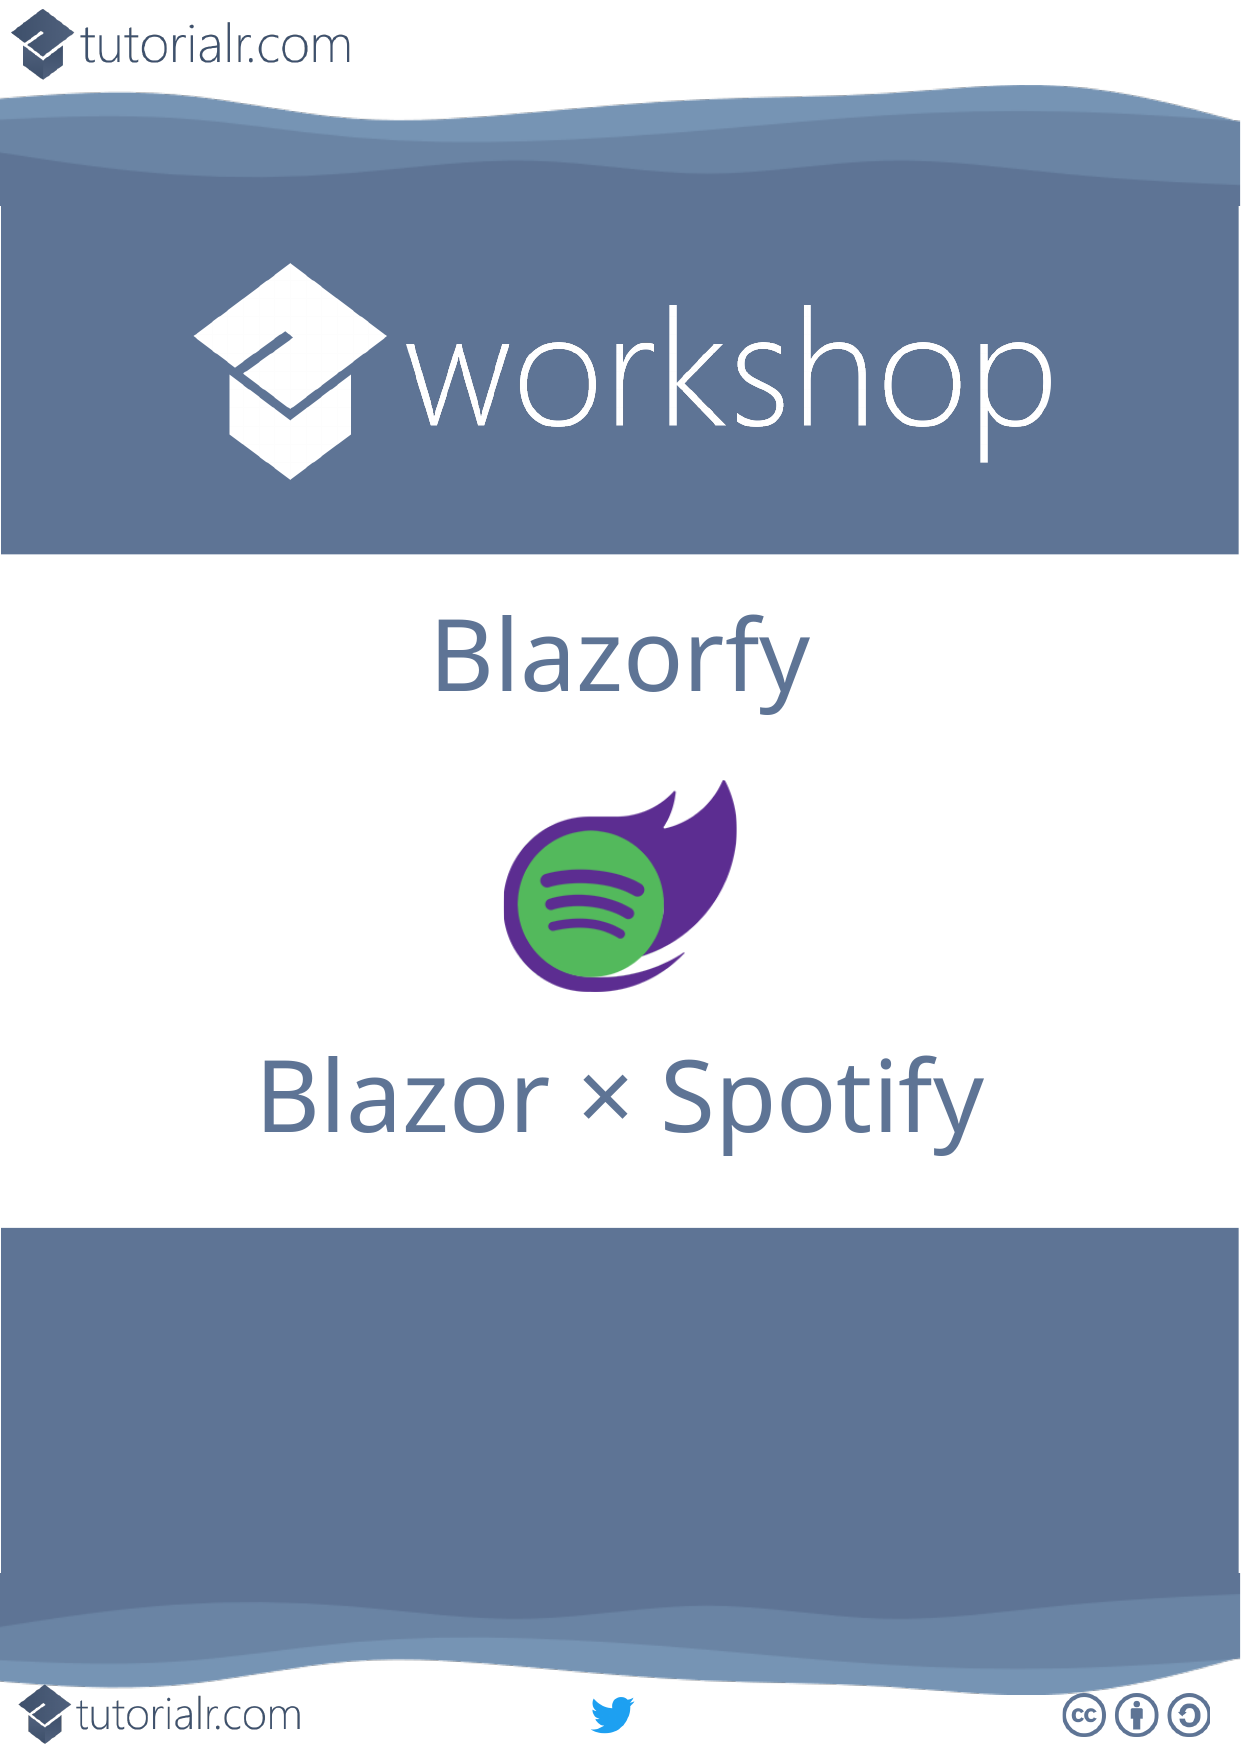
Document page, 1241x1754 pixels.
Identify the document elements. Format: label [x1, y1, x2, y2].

picture [0, 1573, 1241, 1744]
picture [503, 780, 737, 992]
picture [7, 9, 363, 80]
picture [181, 262, 1058, 481]
picture [0, 85, 1241, 206]
